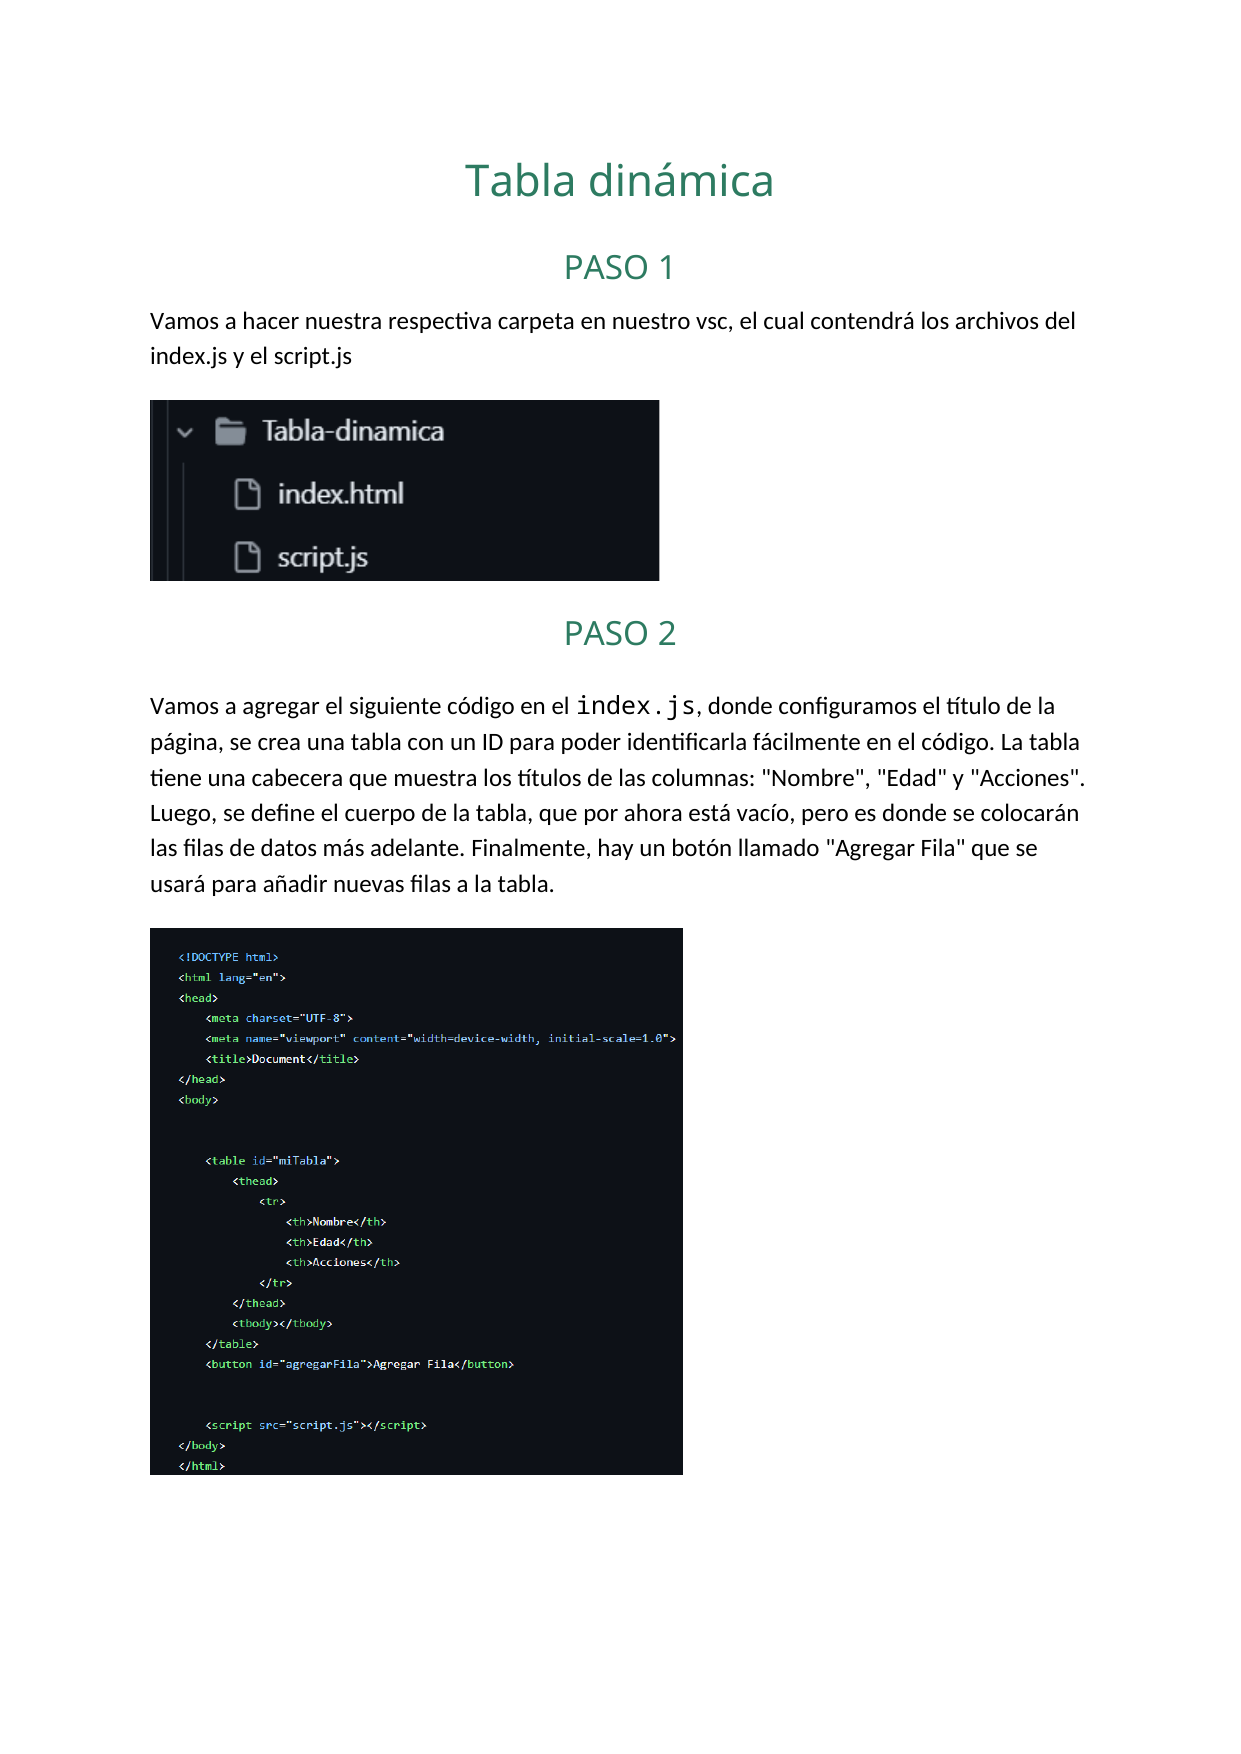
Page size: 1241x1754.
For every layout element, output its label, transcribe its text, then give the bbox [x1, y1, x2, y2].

text Vamos a hacer nuestra respectiva carpeta en nuestro vsc, el cual contendrá los archivos del index.js y el script.js [150, 305, 1090, 371]
subtitle Tabla dinámica [150, 150, 1090, 209]
picture [150, 400, 660, 581]
subtitle PASO 2 [150, 610, 1090, 656]
text Vamos a agregar el siguiente código en el index.js, donde configuramos el título de la página, se crea una tabla con un ID para poder identificarla fácilmente en el código. La tabla tiene una cabecera que muestra los títulos de las columnas: "Nombre", "Edad" y "Acciones". Luego, se define el cuerpo de la tabla, que por ahora está vacío, pero es donde se colocarán las filas de datos más adelante. Finalmente, hay un botón llamado "Agregar Fila" que se usará para añadir nuevas filas a la tabla. [150, 688, 1090, 898]
subtitle PASO 1 [150, 244, 1090, 289]
picture [150, 928, 683, 1475]
